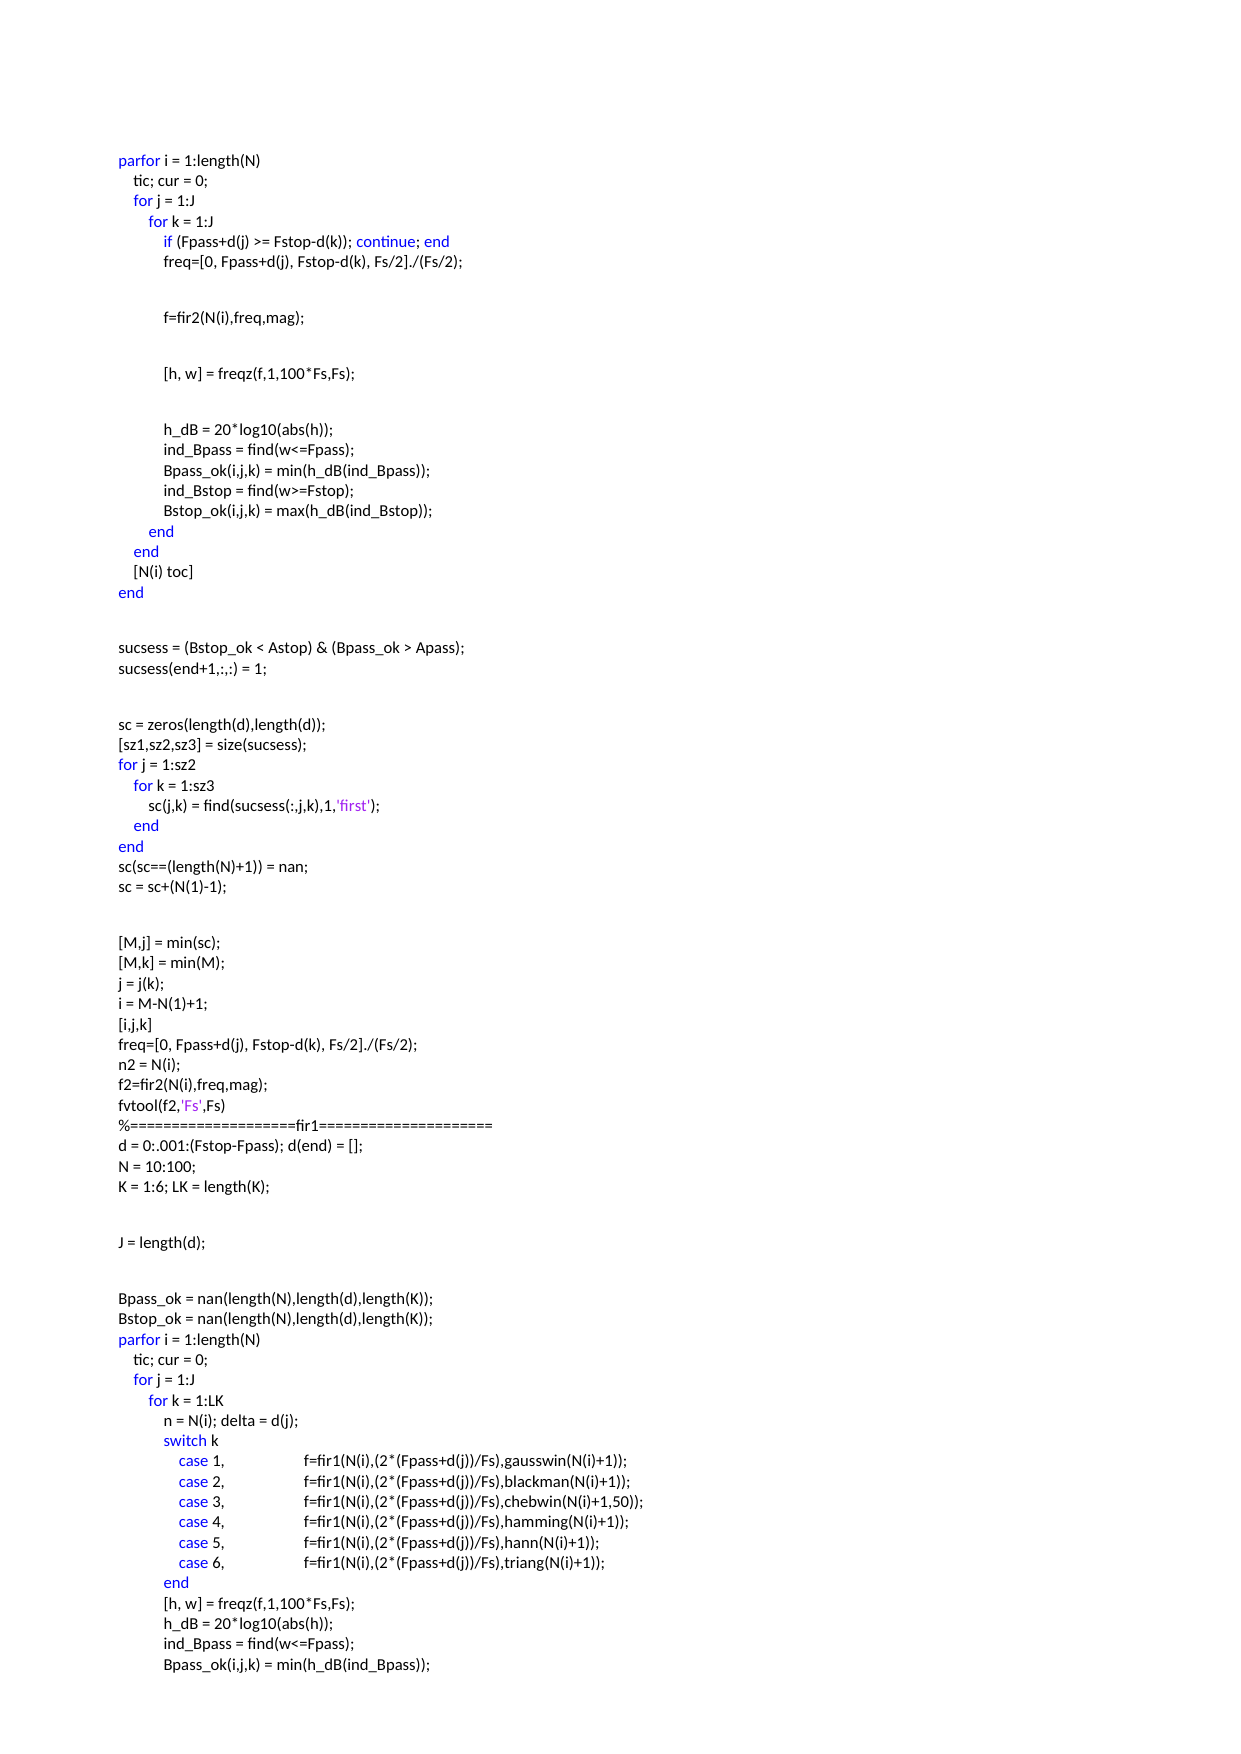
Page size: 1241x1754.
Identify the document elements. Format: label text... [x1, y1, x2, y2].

text parfor i = 1:length(N) [118, 1329, 1166, 1349]
text tic; cur = 0; [118, 1349, 1166, 1369]
text tic; cur = 0; [118, 170, 1166, 191]
text K = 1:6; LK = length(K); [118, 1176, 1166, 1197]
text ind_Bpass = find(w<=Fpass); [118, 1633, 1166, 1654]
text [N(i) toc] [118, 562, 1166, 582]
text switch k [118, 1430, 1166, 1451]
text [h, w] = freqz(f,1,100*Fs,Fs); [118, 363, 1166, 384]
text sucsess = (Bstop_ok < Astop) & (Bpass_ok > Apass); [118, 638, 1166, 658]
text %====================fir1===================== [118, 1115, 1166, 1136]
text end [118, 816, 1166, 836]
text freq=[0, Fpass+d(j), Fstop-d(k), Fs/2]./(Fs/2); [118, 1034, 1166, 1054]
text for j = 1:sz2 [118, 755, 1166, 775]
text sucsess(end+1,:,:) = 1; [118, 658, 1166, 678]
text h_dB = 20*log10(abs(h)); [118, 419, 1166, 440]
text end [118, 836, 1166, 856]
text for j = 1:J [118, 1369, 1166, 1390]
text [h, w] = freqz(f,1,100*Fs,Fs); [118, 1593, 1166, 1613]
text [sz1,sz2,sz3] = size(sucsess); [118, 734, 1166, 755]
text parfor i = 1:length(N) [118, 150, 1166, 170]
text ind_Bstop = find(w>=Fstop); [118, 480, 1166, 501]
text Bpass_ok(i,j,k) = min(h_dB(ind_Bpass)); [118, 460, 1166, 480]
text case 2, f=fir1(N(i),(2*(Fpass+d(j))/Fs),blackman(N(i)+1)); [118, 1471, 1166, 1491]
text j = j(k); [118, 973, 1166, 993]
text for k = 1:LK [118, 1390, 1166, 1410]
text f2=fir2(N(i),freq,mag); [118, 1075, 1166, 1095]
text sc(sc==(length(N)+1)) = nan; [118, 856, 1166, 877]
text case 6, f=fir1(N(i),(2*(Fpass+d(j))/Fs),triang(N(i)+1)); [118, 1552, 1166, 1573]
text end [118, 582, 1166, 602]
text Bstop_ok = nan(length(N),length(d),length(K)); [118, 1308, 1166, 1329]
text case 4, f=fir1(N(i),(2*(Fpass+d(j))/Fs),hamming(N(i)+1)); [118, 1512, 1166, 1532]
text Bpass_ok = nan(length(N),length(d),length(K)); [118, 1288, 1166, 1308]
text end [118, 1573, 1166, 1593]
text case 1, f=fir1(N(i),(2*(Fpass+d(j))/Fs),gausswin(N(i)+1)); [118, 1451, 1166, 1471]
text [M,k] = min(M); [118, 953, 1166, 973]
text Bpass_ok(i,j,k) = min(h_dB(ind_Bpass)); [118, 1654, 1166, 1674]
text [i,j,k] [118, 1014, 1166, 1034]
text freq=[0, Fpass+d(j), Fstop-d(k), Fs/2]./(Fs/2); [118, 252, 1166, 272]
text fvtool(f2,'Fs',Fs) [118, 1095, 1166, 1115]
text sc = sc+(N(1)-1); [118, 877, 1166, 897]
text sc = zeros(length(d),length(d)); [118, 714, 1166, 734]
text [M,j] = min(sc); [118, 932, 1166, 953]
text for k = 1:J [118, 211, 1166, 231]
text i = M-N(1)+1; [118, 993, 1166, 1014]
text ind_Bpass = find(w<=Fpass); [118, 440, 1166, 460]
text for k = 1:sz3 [118, 775, 1166, 795]
text d = 0:.001:(Fstop-Fpass); d(end) = []; [118, 1136, 1166, 1156]
text end [118, 541, 1166, 562]
text case 5, f=fir1(N(i),(2*(Fpass+d(j))/Fs),hann(N(i)+1)); [118, 1532, 1166, 1552]
text J = length(d); [118, 1232, 1166, 1253]
text for j = 1:J [118, 191, 1166, 211]
text N = 10:100; [118, 1156, 1166, 1176]
text h_dB = 20*log10(abs(h)); [118, 1613, 1166, 1633]
text Bstop_ok(i,j,k) = max(h_dB(ind_Bstop)); [118, 501, 1166, 521]
text case 3, f=fir1(N(i),(2*(Fpass+d(j))/Fs),chebwin(N(i)+1,50)); [118, 1491, 1166, 1512]
text n = N(i); delta = d(j); [118, 1410, 1166, 1430]
text sc(j,k) = find(sucsess(:,j,k),1,'first'); [118, 795, 1166, 816]
text f=fir2(N(i),freq,mag); [118, 307, 1166, 328]
text end [118, 521, 1166, 541]
text if (Fpass+d(j) >= Fstop-d(k)); continue; end [118, 231, 1166, 252]
text n2 = N(i); [118, 1054, 1166, 1075]
